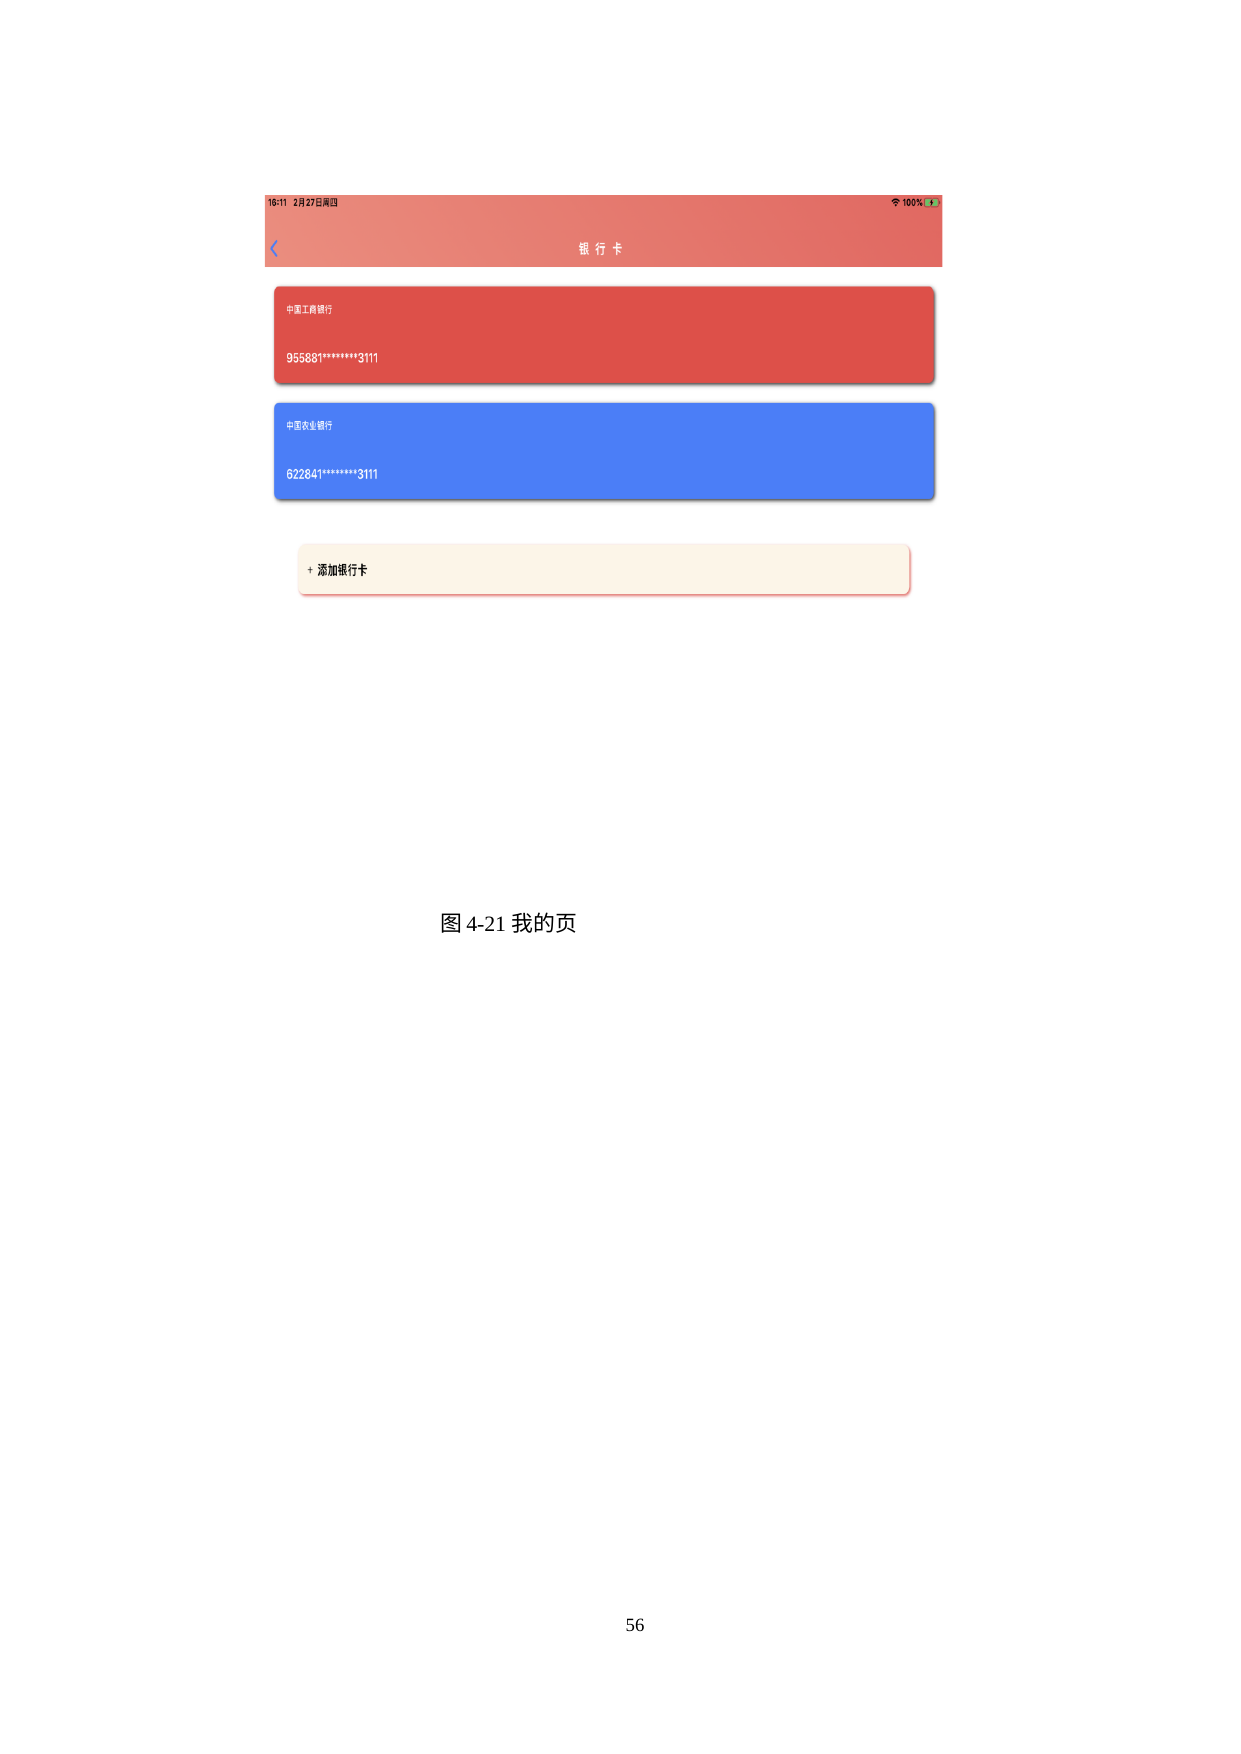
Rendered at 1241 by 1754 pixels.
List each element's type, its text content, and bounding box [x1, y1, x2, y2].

text 图4-21 我的页 [396, 906, 1092, 937]
picture [264, 195, 943, 881]
